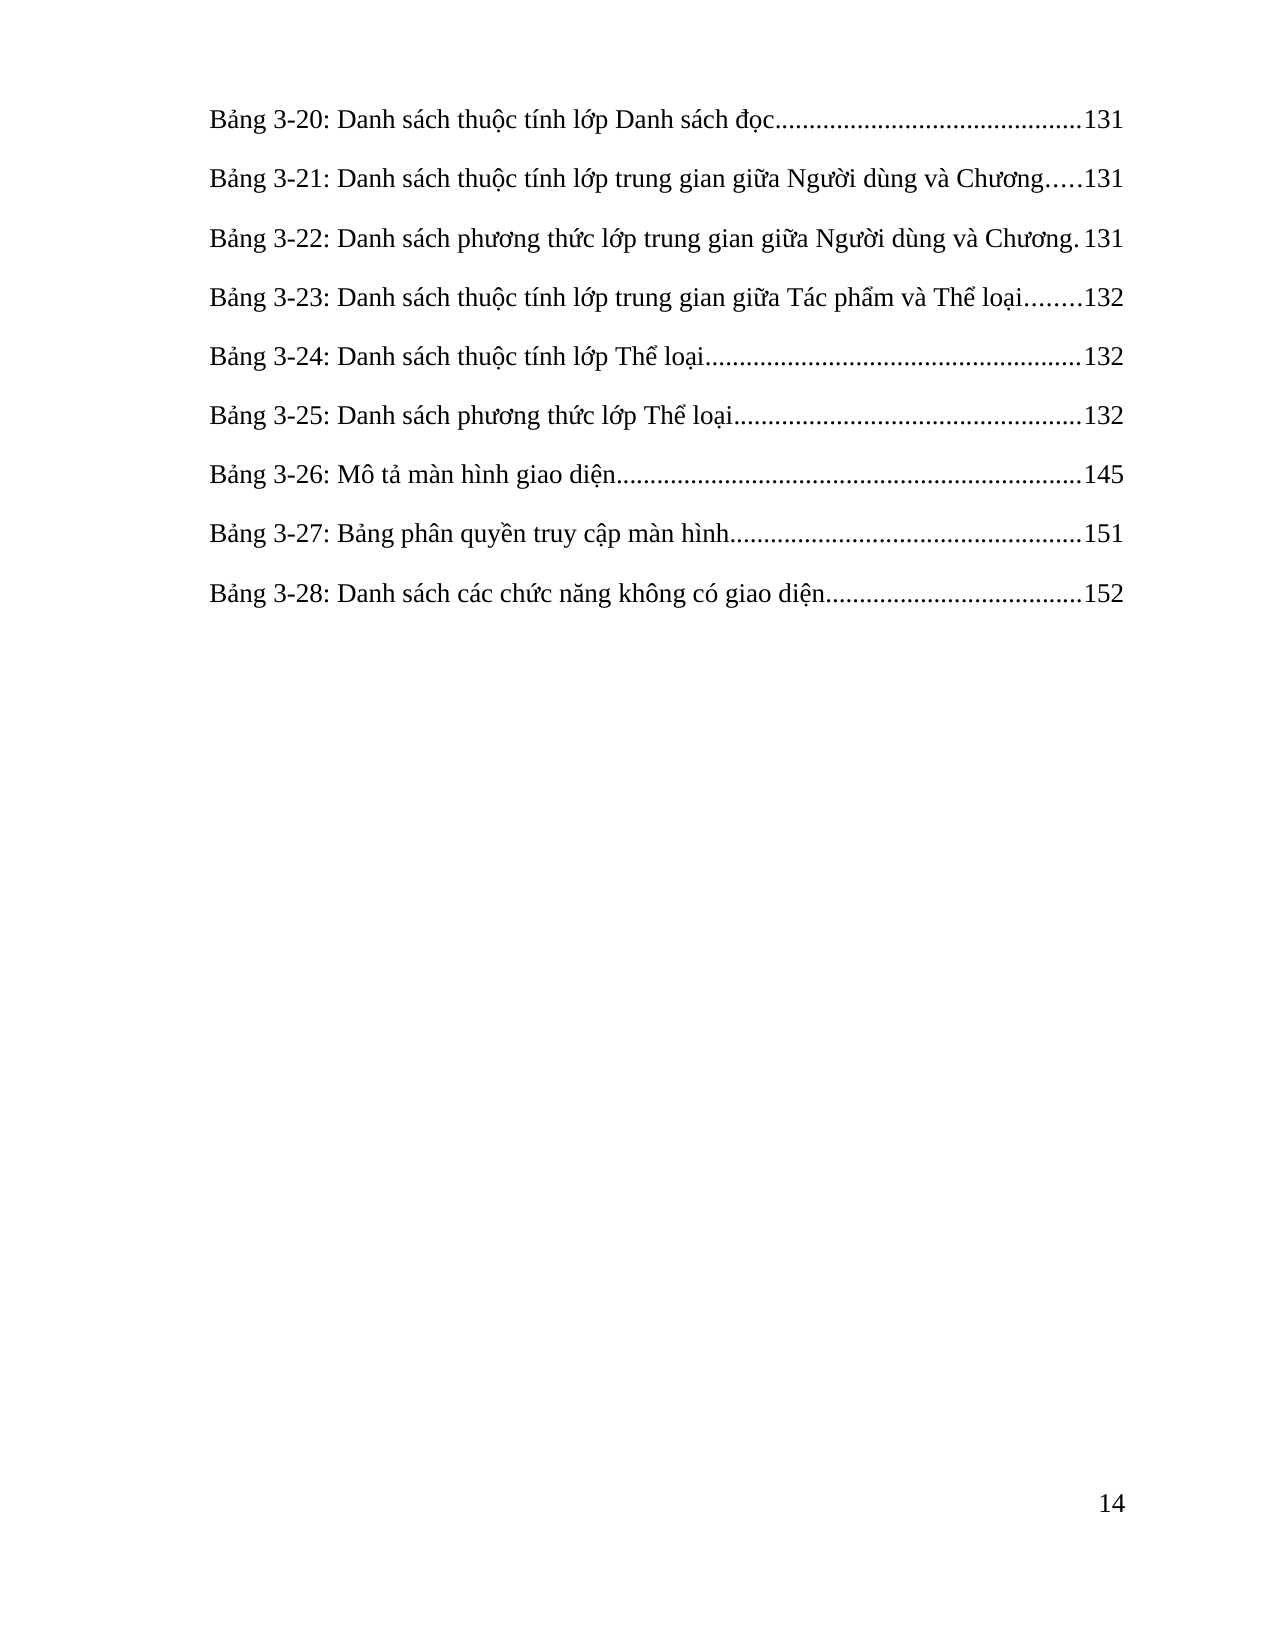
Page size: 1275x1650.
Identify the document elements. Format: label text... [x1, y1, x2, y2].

text Bảng 3-21: Danh sách thuộc tính lớp trung gian giữa Người dùng và Chương 131 [150, 163, 1125, 194]
text Bảng 3-23: Danh sách thuộc tính lớp trung gian giữa Tác phẩm và Thể loại 132 [150, 281, 1125, 312]
text Bảng 3-24: Danh sách thuộc tính lớp Thể loại 132 [150, 340, 1125, 371]
text Bảng 3-28: Danh sách các chức năng không có giao diện 152 [150, 577, 1125, 608]
text Bảng 3-22: Danh sách phương thức lớp trung gian giữa Người dùng và Chương 131 [150, 222, 1125, 253]
text Bảng 3-27: Bảng phân quyền truy cập màn hình 151 [150, 518, 1125, 549]
text Bảng 3-25: Danh sách phương thức lớp Thể loại 132 [150, 399, 1125, 430]
text Bảng 3-20: Danh sách thuộc tính lớp Danh sách đọc 131 [150, 103, 1125, 134]
text Bảng 3-26: Mô tả màn hình giao diện 145 [150, 458, 1125, 489]
